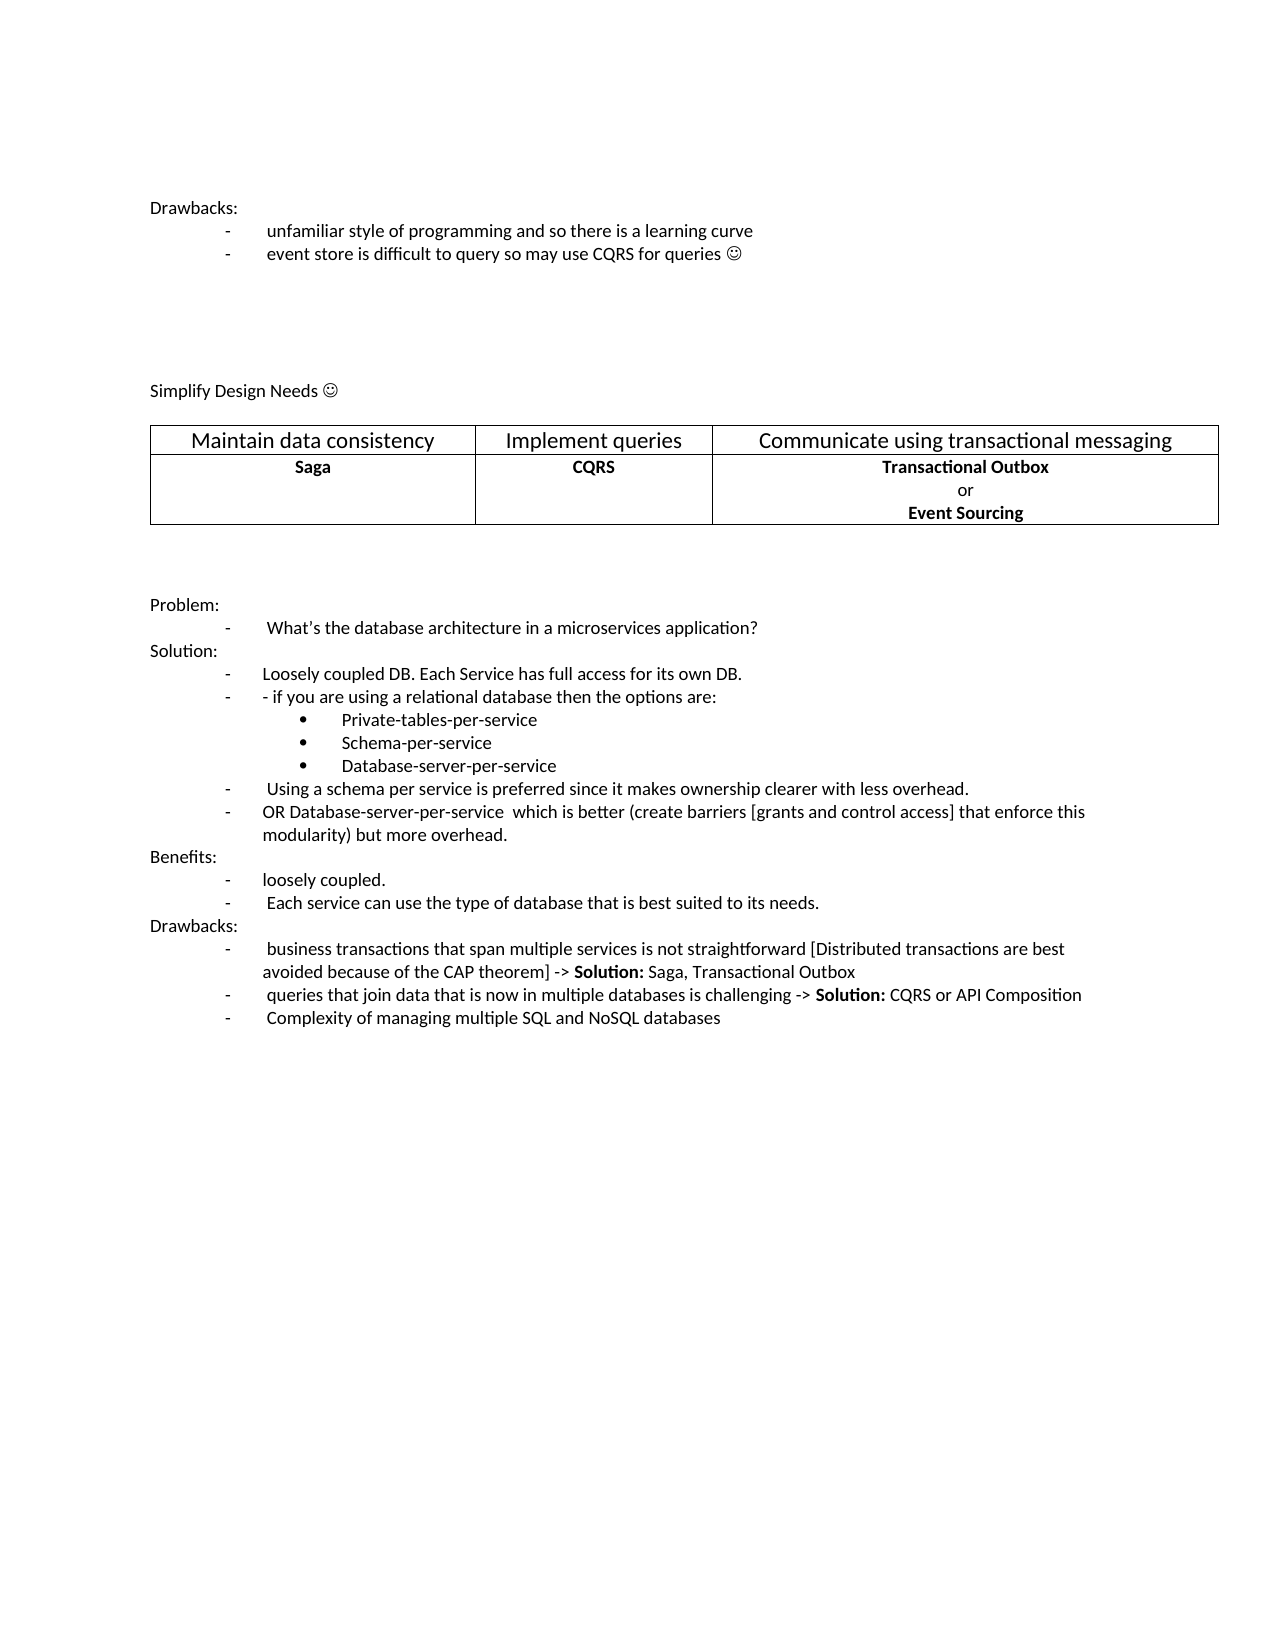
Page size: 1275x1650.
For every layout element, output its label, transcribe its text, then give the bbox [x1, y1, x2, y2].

table_cell Transactional Outbox or Event Sourcing [713, 455, 1218, 524]
text Drawbacks: [150, 196, 1125, 219]
list What’s the database architecture in a microservices application? [225, 617, 1125, 639]
list Each service can use the type of database that is best suited to its needs. [225, 892, 1125, 914]
text Benefits: [150, 846, 1125, 869]
text Simplify Design Needs [150, 379, 1125, 402]
list Using a schema per service is preferred since it makes ownership clearer with less overhead. [225, 777, 1125, 800]
list loosely coupled. [225, 869, 1125, 892]
table_header Implement queries [476, 426, 712, 454]
text Drawbacks: [150, 914, 1125, 937]
list Complexity of managing multiple SQL and NoSQL databases [225, 1006, 1125, 1029]
list Loosely coupled DB. Each Service has full access for its own DB. [225, 662, 1125, 685]
list - if you are using a relational database then the options are: [225, 685, 1125, 708]
list queries that join data that is now in multiple databases is challenging -> Solution: CQRS or API Composition [225, 983, 1125, 1006]
list Private-tables-per-service [300, 708, 1125, 731]
list OR Database-server-per-service which is better (create barriers [grants and control access] that enforce this modularity) but more overhead. [225, 800, 1125, 846]
list unfamiliar style of programming and so there is a learning curve [225, 219, 1125, 242]
list business transactions that span multiple services is not straightforward [Distributed transactions are best avoided because of the CAP theorem] -> Solution: Saga, Transactional Outbox [225, 937, 1125, 983]
table_cell Saga [151, 455, 475, 524]
list Database-server-per-service [300, 754, 1125, 777]
text Problem: [150, 594, 1125, 617]
table_header Maintain data consistency [151, 426, 475, 454]
table_header Communicate using transactional messaging [713, 426, 1218, 454]
list Schema-per-service [300, 731, 1125, 754]
table_cell CQRS [476, 455, 712, 524]
list event store is difficult to query so may use CQRS for queries [225, 242, 1125, 264]
text Solution: [150, 639, 1125, 662]
